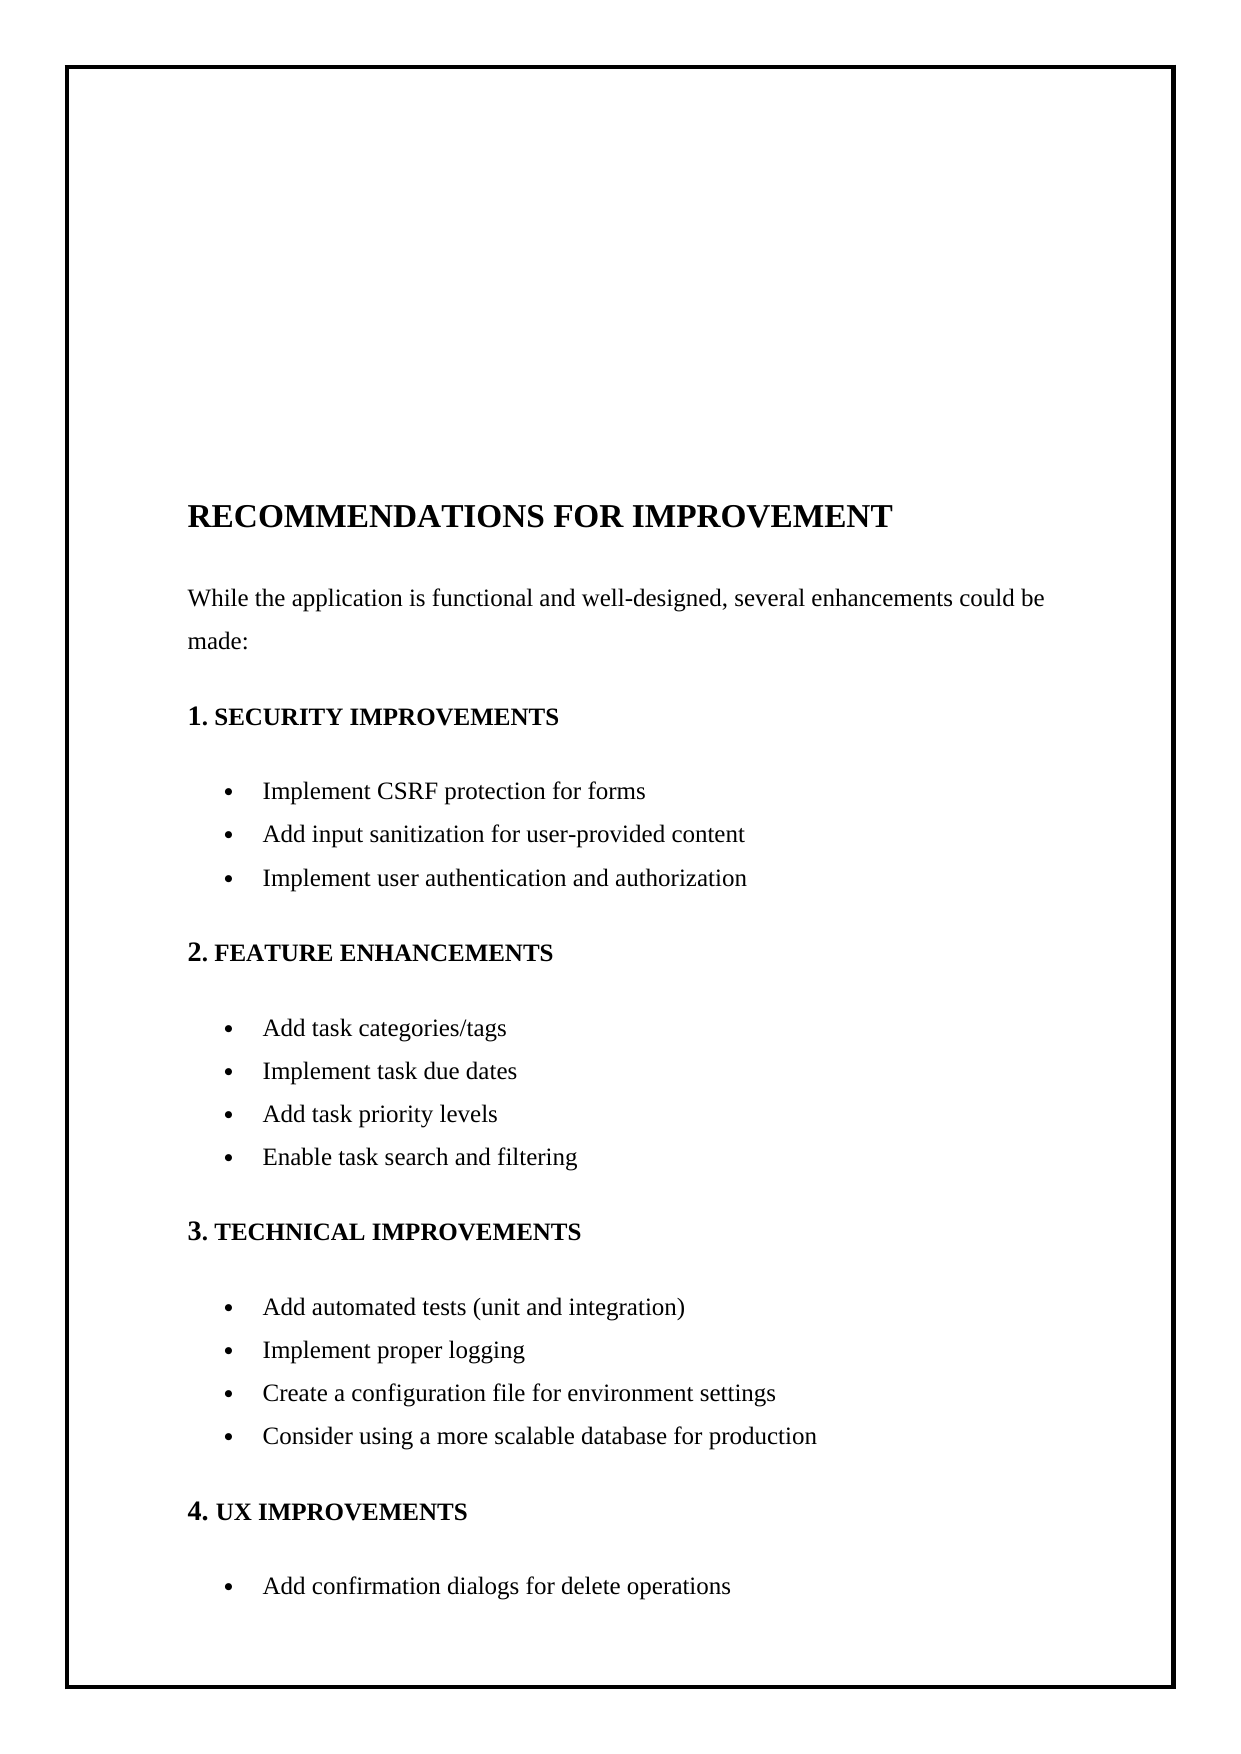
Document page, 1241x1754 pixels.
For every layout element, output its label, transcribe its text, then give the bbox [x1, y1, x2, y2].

list Implement user authentication and authorization [225, 863, 1053, 891]
text 4. UX IMPROVEMENTS [187, 1494, 1053, 1526]
list Add task categories/tags [225, 1013, 1053, 1041]
list Add input sanitization for user-provided content [225, 819, 1053, 848]
list Enable task search and filtering [225, 1142, 1053, 1171]
list Add automated tests (unit and integration) [225, 1292, 1053, 1321]
list Create a configuration file for environment settings [225, 1378, 1053, 1407]
text 2. FEATURE ENHANCEMENTS [187, 935, 1053, 967]
text 3. TECHNICAL IMPROVEMENTS [187, 1214, 1053, 1247]
list Add confirmation dialogs for delete operations [225, 1571, 1053, 1600]
text RECOMMENDATIONS FOR IMPROVEMENT [187, 497, 1053, 535]
list Implement task due dates [225, 1056, 1053, 1084]
list Implement proper logging [225, 1335, 1053, 1364]
text 1. SECURITY IMPROVEMENTS [187, 699, 1053, 731]
text While the application is functional and well-designed, several enhancements could be made: [187, 583, 1053, 655]
list Consider using a more scalable database for production [225, 1421, 1053, 1450]
list Implement CSRF protection for forms [225, 776, 1053, 805]
list Add task priority levels [225, 1099, 1053, 1128]
